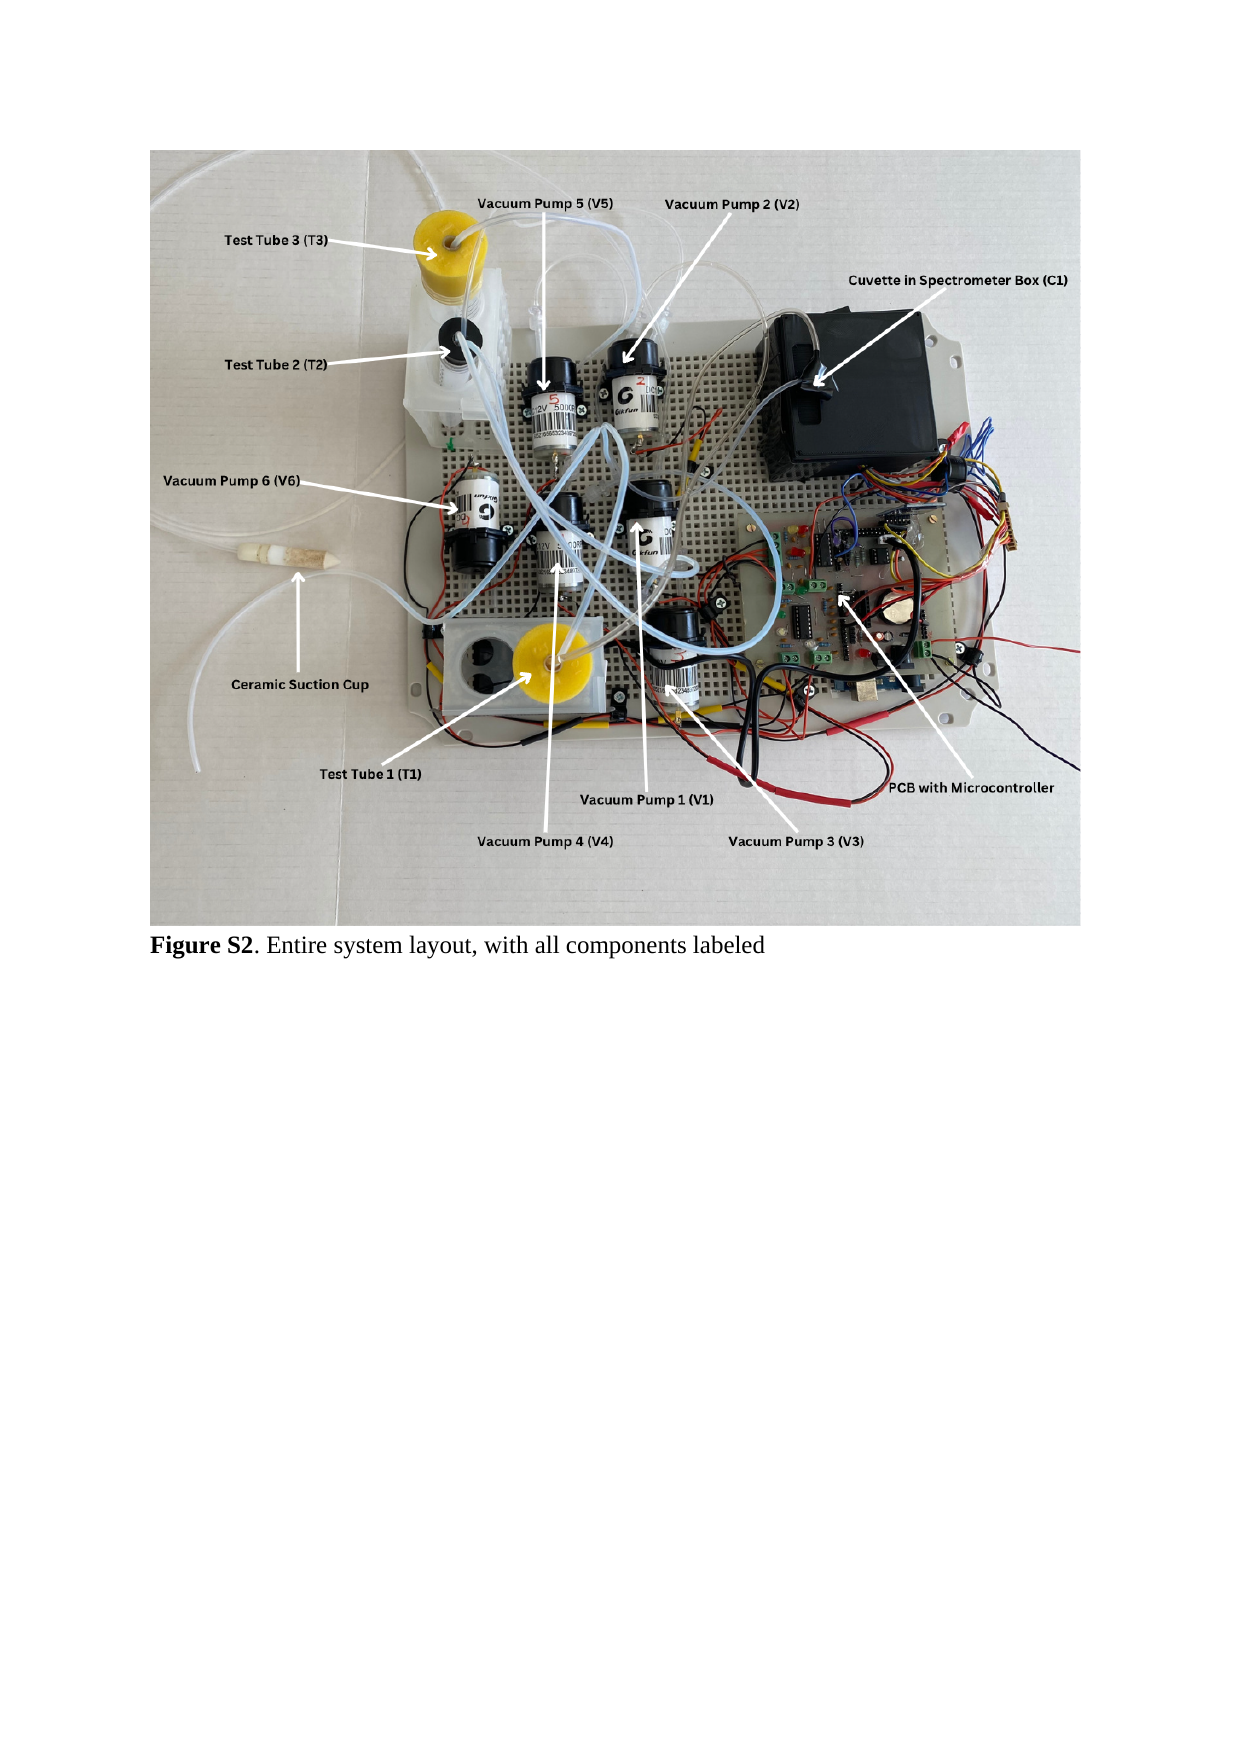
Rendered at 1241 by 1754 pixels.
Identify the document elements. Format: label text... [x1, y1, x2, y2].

text Figure S2. Entire system layout, with all components labeled [150, 930, 1090, 958]
picture [150, 150, 1081, 926]
